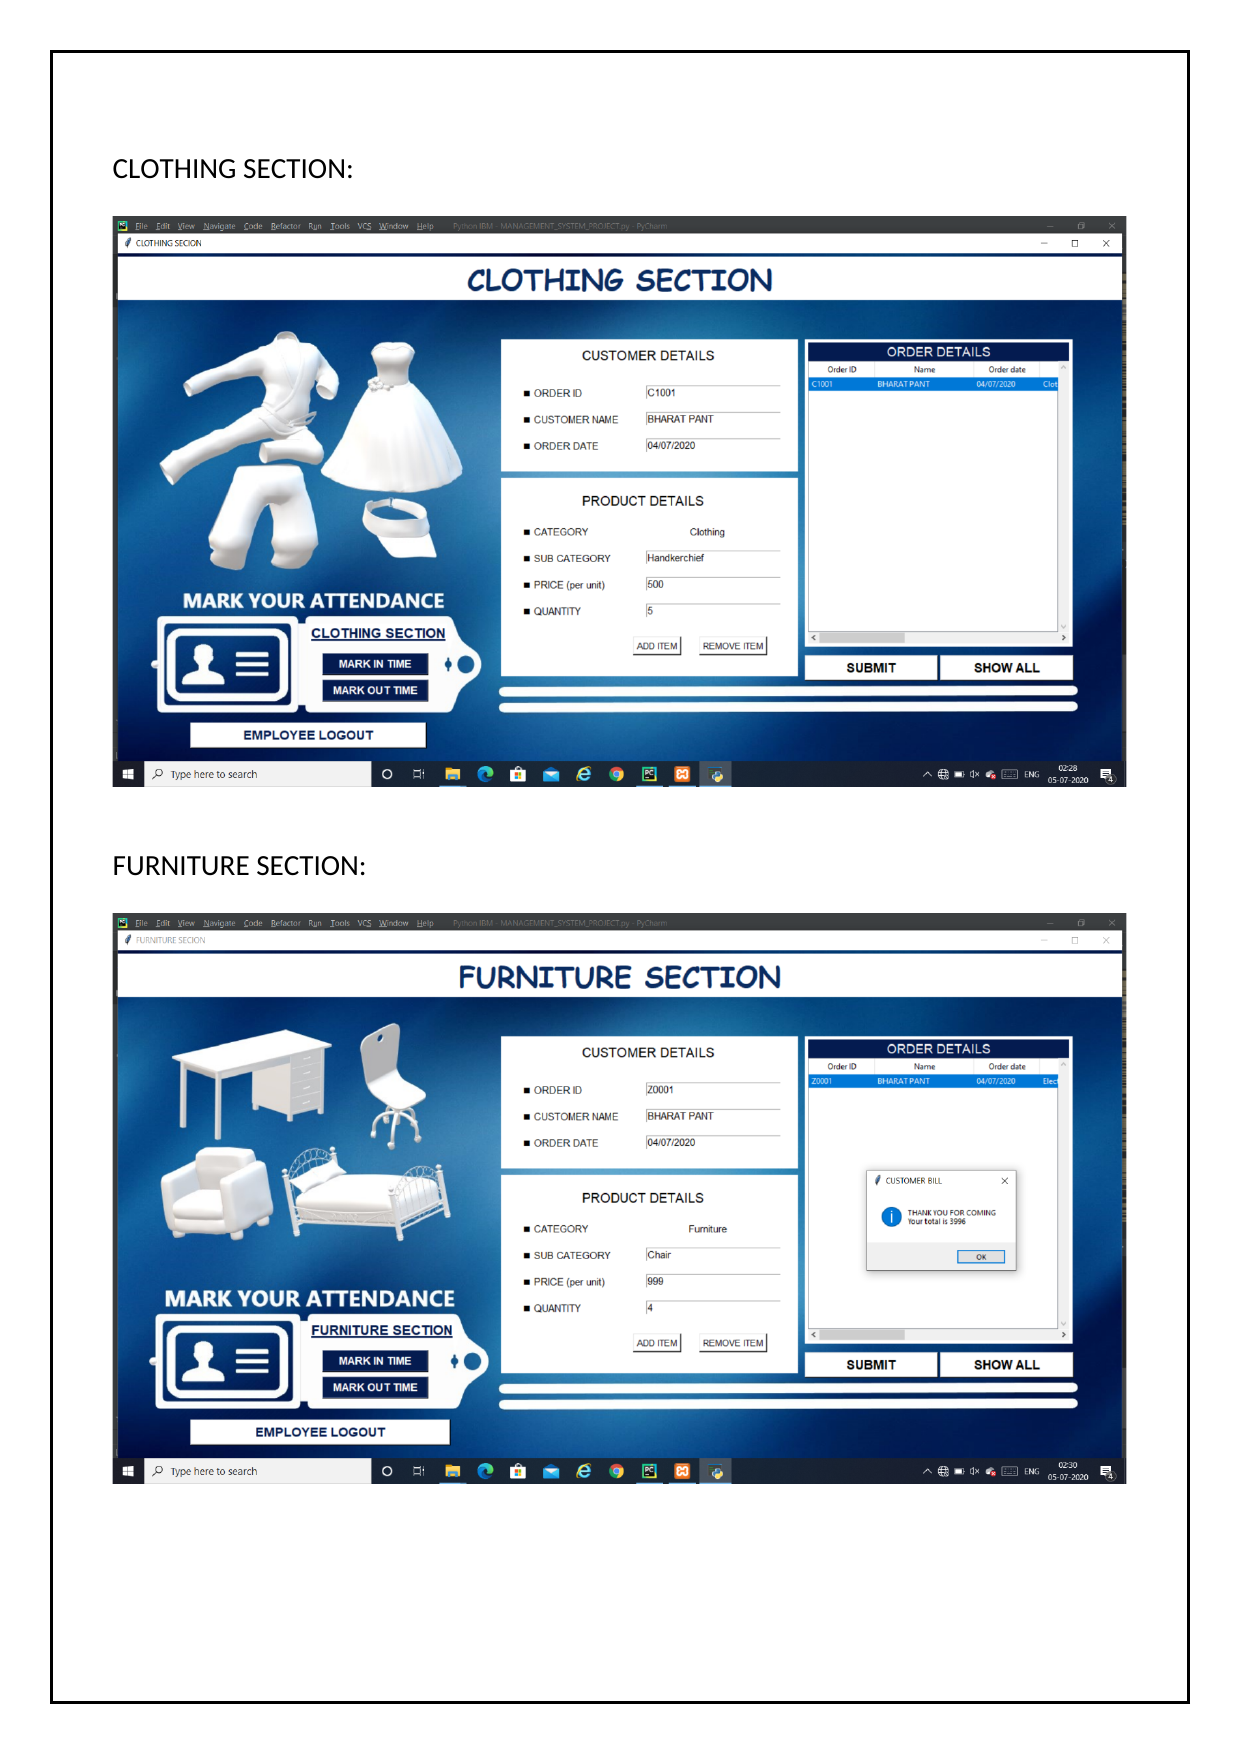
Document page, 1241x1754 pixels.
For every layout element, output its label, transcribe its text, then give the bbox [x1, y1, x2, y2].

picture [112, 913, 1127, 1484]
text FURNITURE SECTION: [112, 847, 1128, 883]
text CLOTHING SECTION: [112, 150, 1128, 186]
picture [112, 216, 1127, 787]
